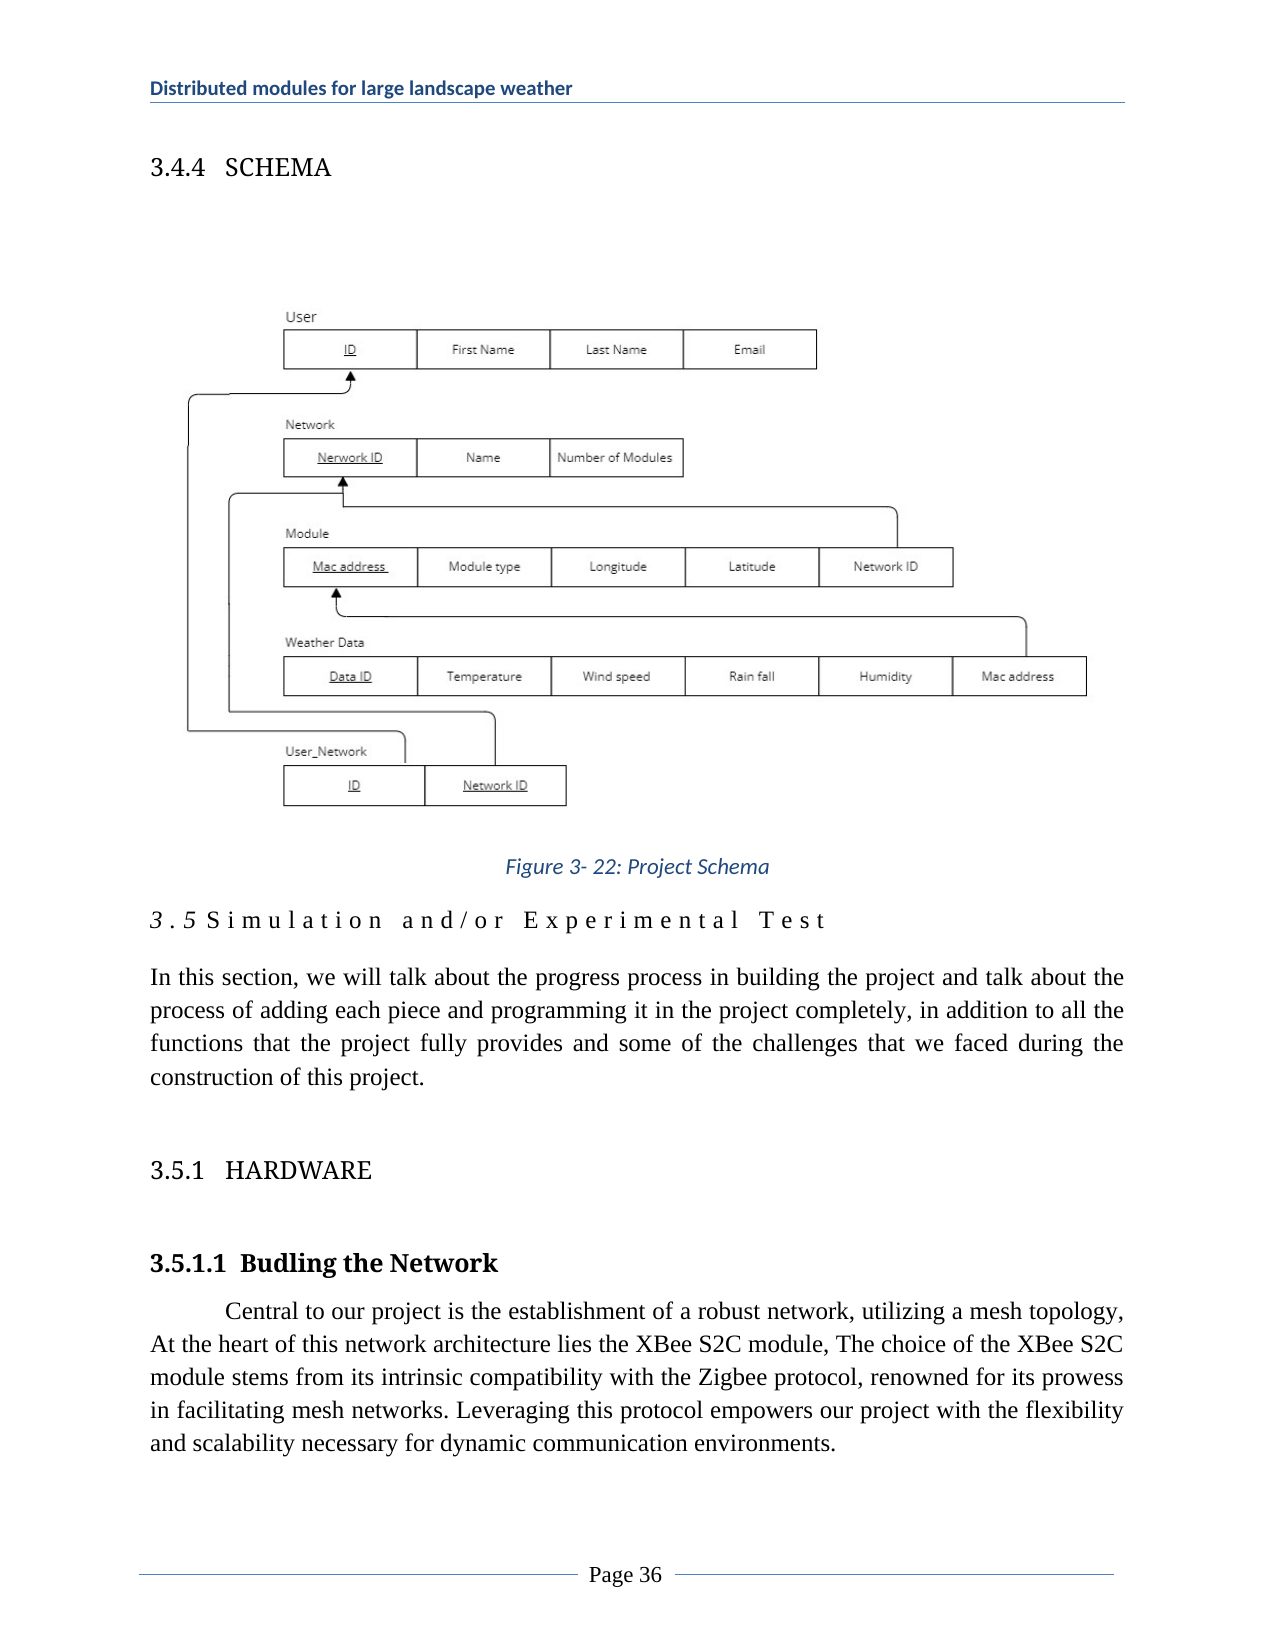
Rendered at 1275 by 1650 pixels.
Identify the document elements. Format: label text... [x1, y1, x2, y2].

text Figure 3- 22: Project Schema [150, 852, 1125, 880]
text Central to our project is the establishment of a robust network, utilizing a mesh topology, At the heart of this network architecture lies the XBee S2C module, The choice of the XBee S2C module stems from its intrinsic compatibility with the Zigbee protocol, renowned for its prowess in facilitating mesh networks. Leveraging this protocol empowers our project with the flexibility and scalability necessary for dynamic communication environments. [150, 1296, 1125, 1457]
picture [150, 242, 1125, 836]
text In this section, we will talk about the progress process in building the project and talk about the process of adding each piece and programming it in the project completely, in addition to all the functions that the project fully provides and some of the challenges that we faced during the construction of this project. [150, 962, 1125, 1090]
subtitle Hardware [150, 1153, 1125, 1187]
subtitle Schema [150, 150, 1125, 184]
subtitle Budling the Network [150, 1245, 1125, 1279]
list Simulation and/or Experimental Test [150, 905, 1125, 934]
